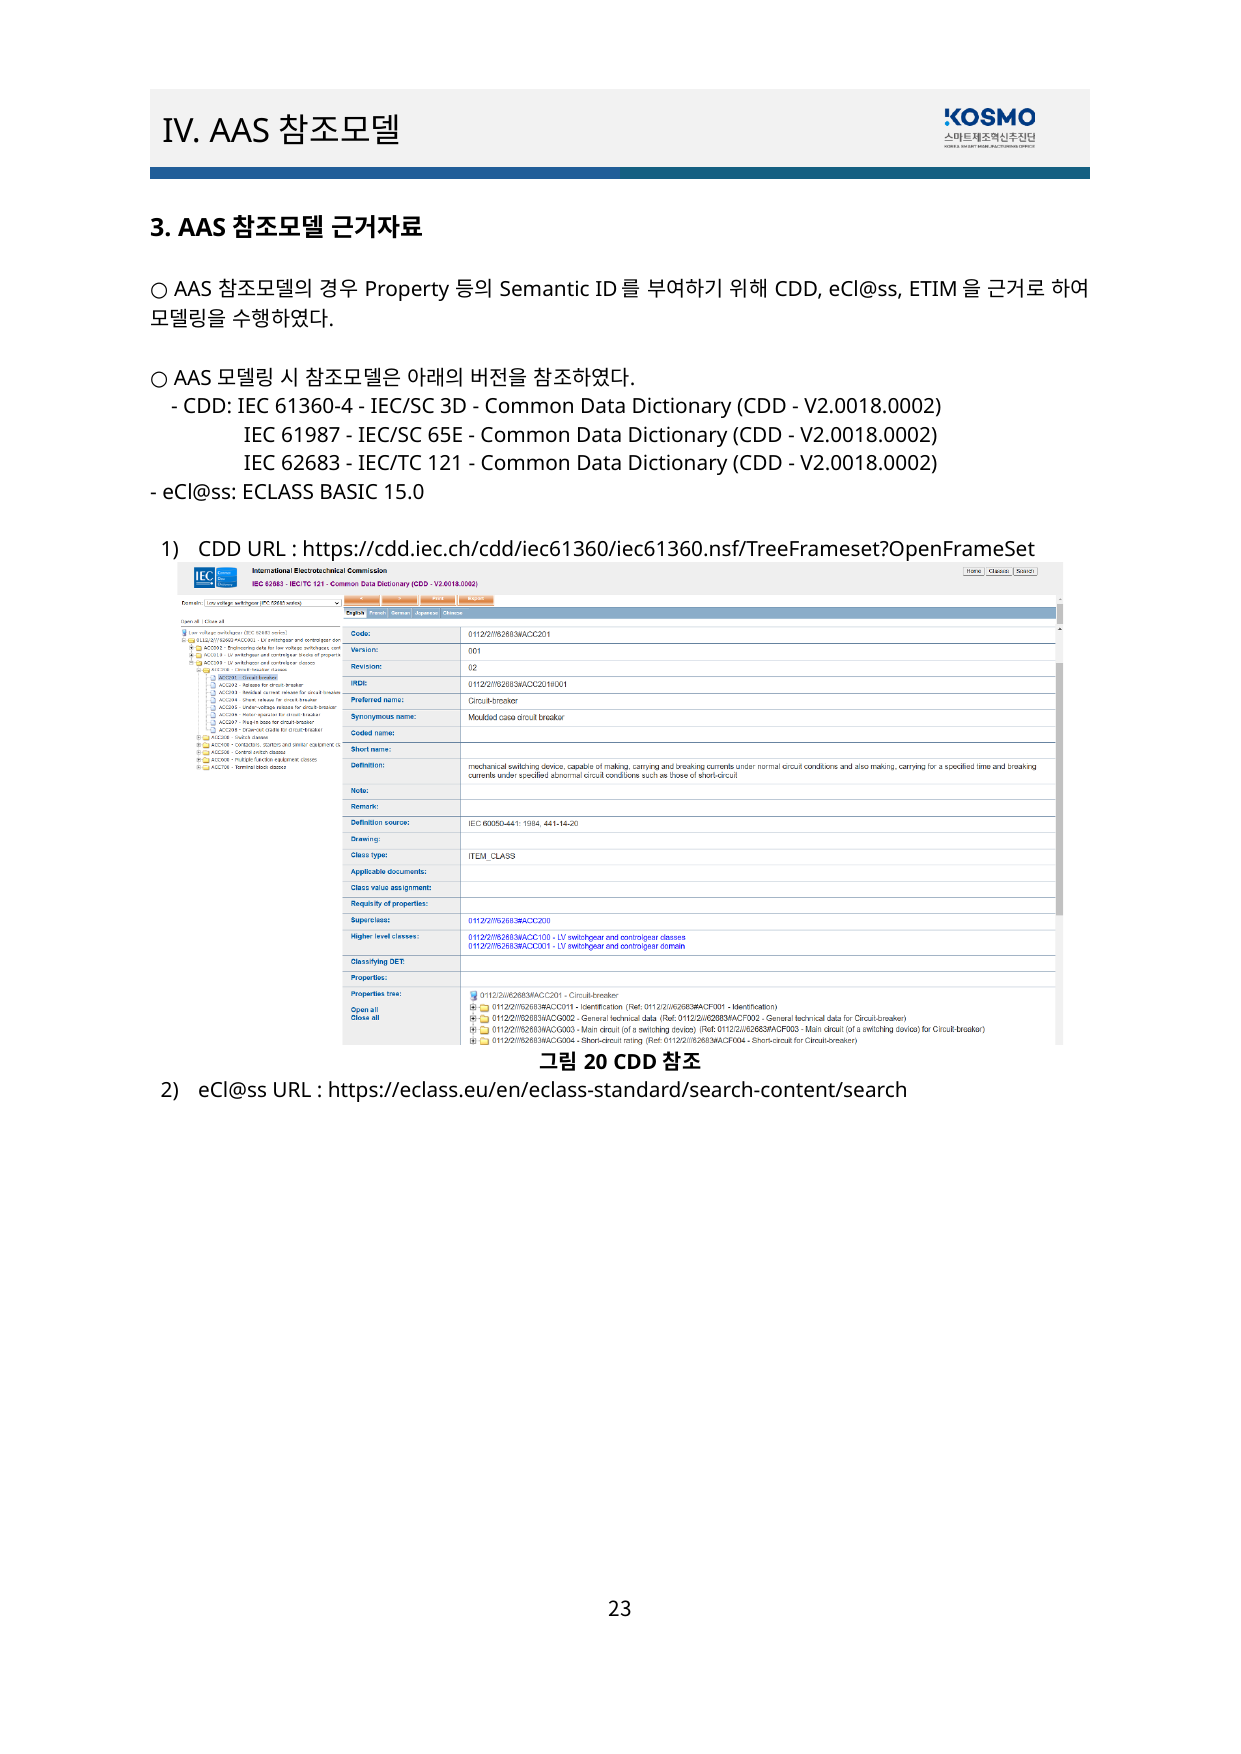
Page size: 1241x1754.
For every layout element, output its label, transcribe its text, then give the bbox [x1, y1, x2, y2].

text - CDD: IEC 61360-4 - IEC/SC 3D - Common Data Dictionary (CDD - V2.0018.0002) [150, 392, 1090, 420]
picture [177, 562, 1064, 1045]
list eCl@ss URL : https://eclass.eu/en/eclass-standard/search-content/search [160, 1075, 1090, 1104]
text - eCl@ss: ECLASS BASIC 15.0 [150, 477, 1090, 505]
text IEC 62683 - IEC/TC 121 - Common Data Dictionary (CDD - V2.0018.0002) [150, 448, 1090, 477]
text ○ AAS 모델링 시 참조모델은 아래의 버전을 참조하였다. [150, 361, 1090, 392]
subtitle 3. AAS 참조모델 근거자료 [150, 207, 1090, 244]
text IEC 61987 - IEC/SC 65E - Common Data Dictionary (CDD - V2.0018.0002) [150, 420, 1090, 448]
text ○ AAS 참조모델의 경우 Property 등의 Semantic ID를 부여하기 위해 CDD, eCl@ss, ETIM을 근거로 하여 모델링을 수행하였다. [150, 272, 1090, 333]
list CDD URL : https://cdd.iec.ch/cdd/iec61360/iec61360.nsf/TreeFrameset?OpenFrameSet [160, 534, 1090, 562]
text 그림 20 CDD 참조 [150, 1045, 1090, 1075]
picture [944, 108, 1035, 148]
